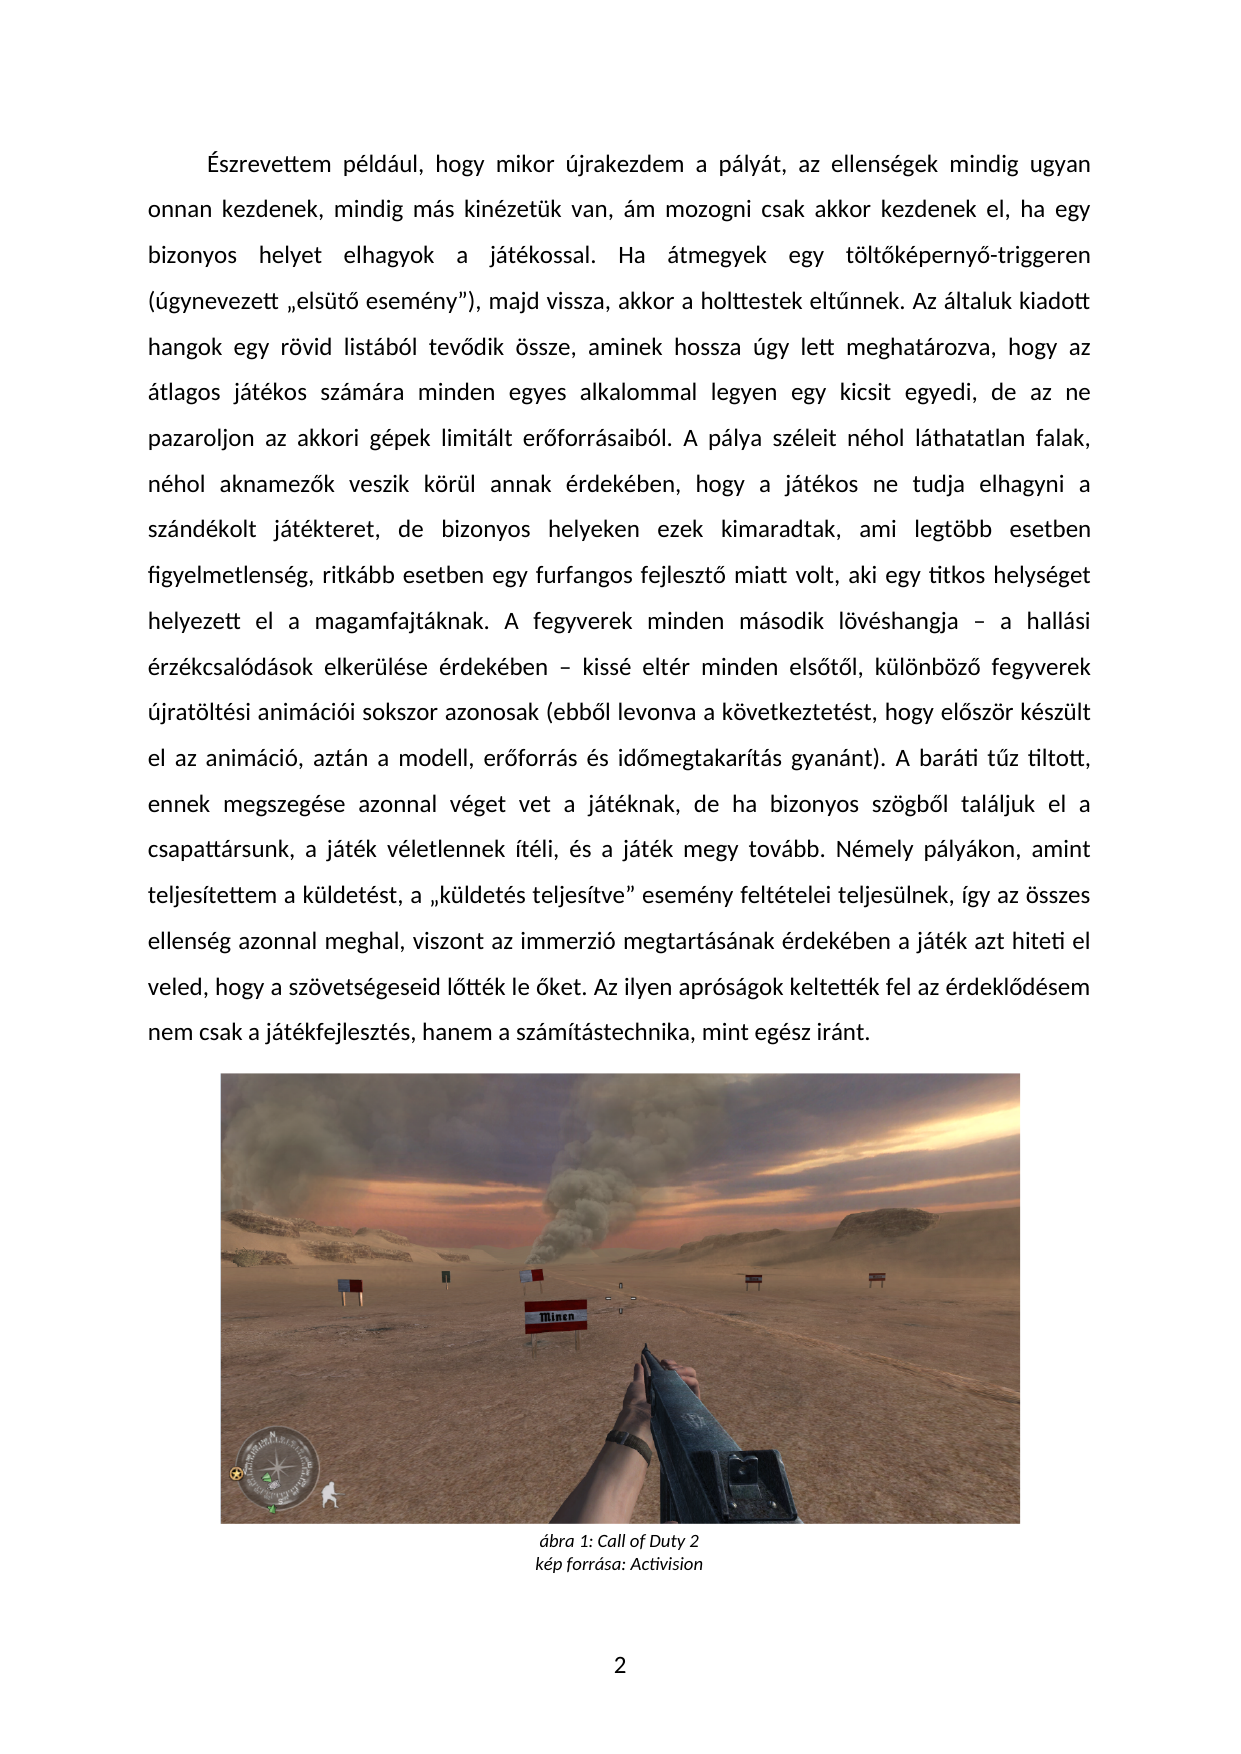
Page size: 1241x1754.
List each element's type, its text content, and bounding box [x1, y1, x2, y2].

text Észrevettem például, hogy mikor újrakezdem a pályát, az ellenségek mindig ugyan onnan kezdenek, mindig más kinézetük van, ám mozogni csak akkor kezdenek el, ha egy bizonyos helyet elhagyok a játékossal. Ha átmegyek egy töltőképernyő-triggeren (úgynevezett „elsütő esemény”), majd vissza, akkor a holttestek eltűnnek. Az általuk kiadott hangok egy rövid listából tevődik össze, aminek hossza úgy lett meghatározva, hogy az átlagos játékos számára minden egyes alkalommal legyen egy kicsit egyedi, de az ne pazaroljon az akkori gépek limitált erőforrásaiból. A pálya széleit néhol láthatatlan falak, néhol aknamezők veszik körül annak érdekében, hogy a játékos ne tudja elhagyni a szándékolt játékteret, de bizonyos helyeken ezek kimaradtak, ami legtöbb esetben figyelmetlenség, ritkább esetben egy furfangos fejlesztő miatt volt, aki egy titkos helységet helyezett el a magamfajtáknak. A fegyverek minden második lövéshangja – a hallási érzékcsalódások elkerülése érdekében – kissé eltér minden elsőtől, különböző fegyverek újratöltési animációi sokszor azonosak (ebből levonva a következtetést, hogy először készült el az animáció, aztán a modell, erőforrás és időmegtakarítás gyanánt). A baráti tűz tiltott, ennek megszegése azonnal véget vet a játéknak, de ha bizonyos szögből találjuk el a csapattársunk, a játék véletlennek ítéli, és a játék megy tovább. Némely pályákon, amint teljesítettem a küldetést, a „küldetés teljesítve” esemény feltételei teljesülnek, így az összes ellenség azonnal meghal, viszont az immerzió megtartásának érdekében a játék azt hiteti el veled, hogy a szövetségeseid lőtték le őket. Az ilyen apróságok keltették fel az érdeklődésem nem csak a játékfejlesztés, hanem a számítástechnika, mint egész iránt. [148, 148, 1092, 1047]
picture [220, 1073, 1020, 1524]
